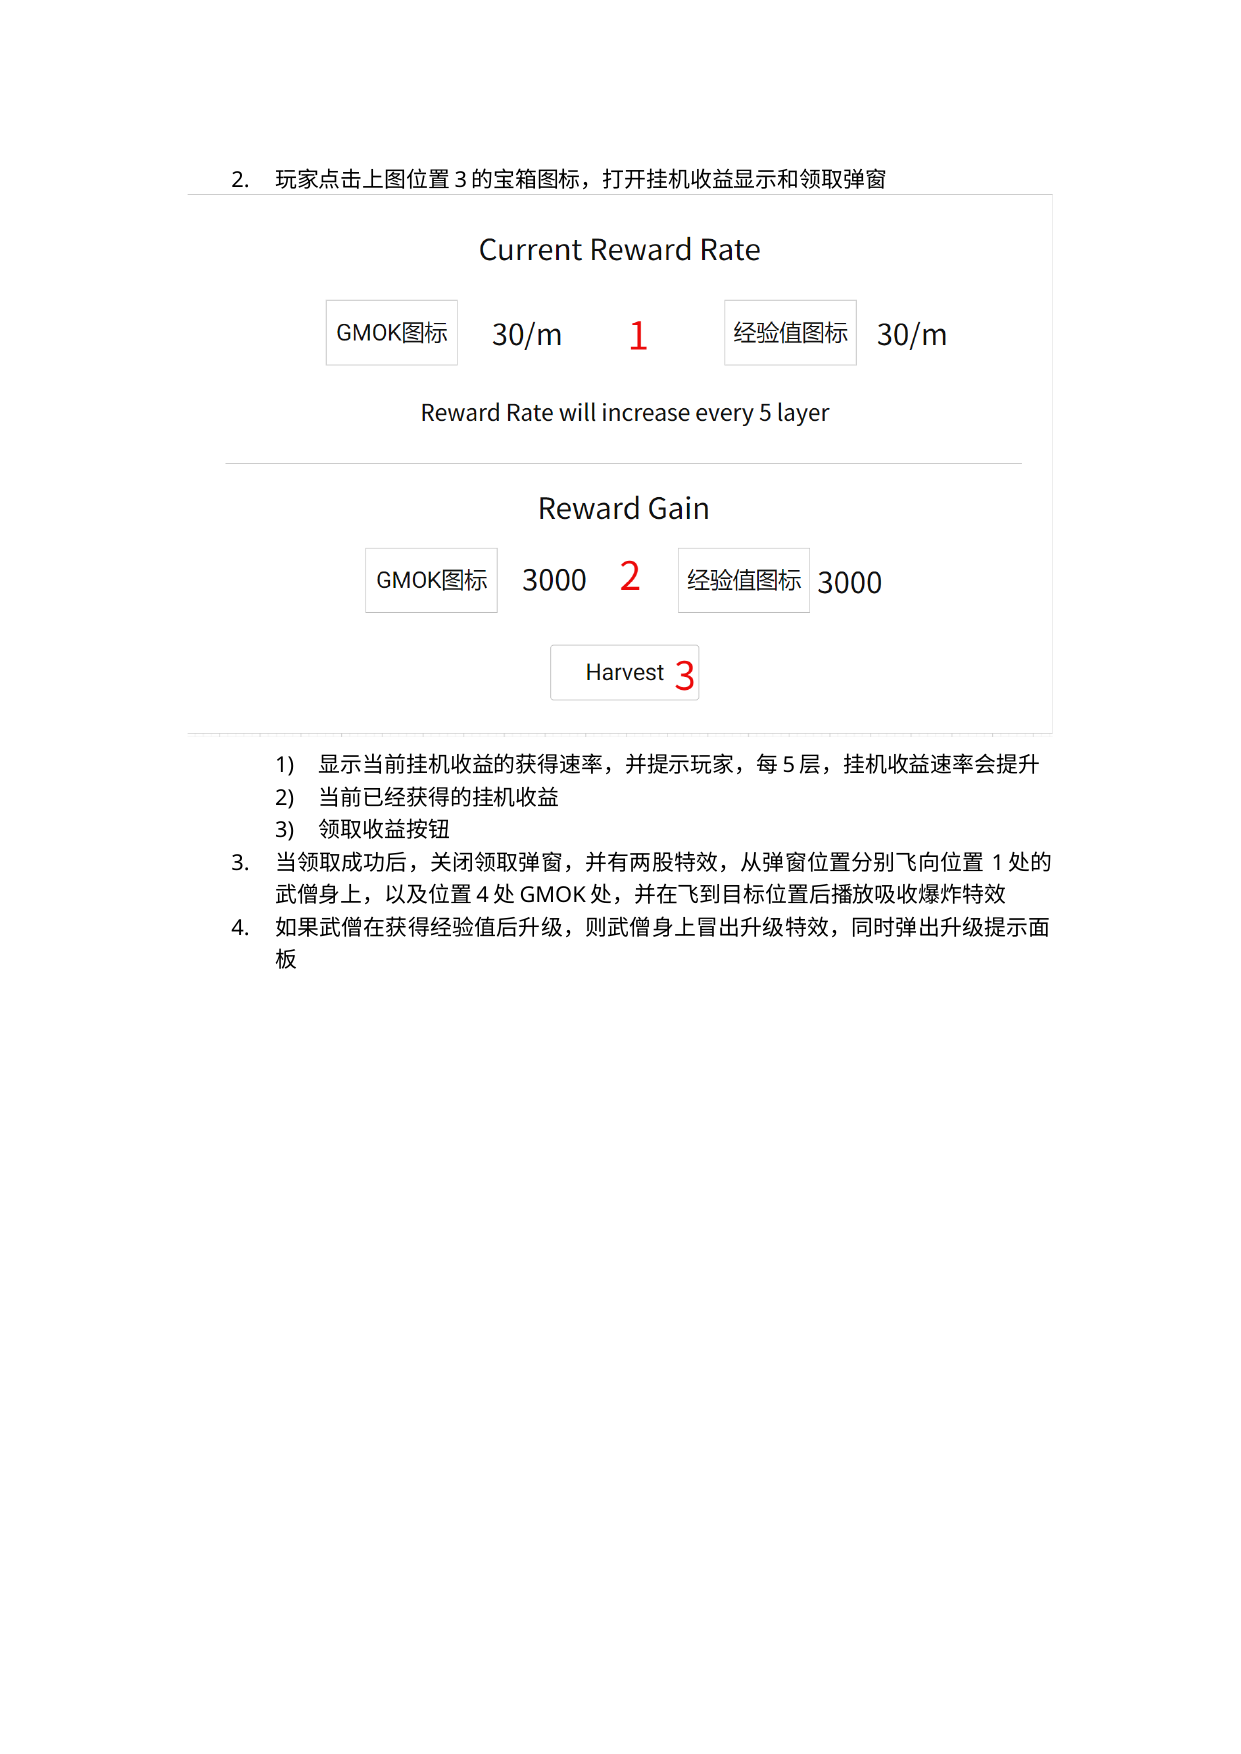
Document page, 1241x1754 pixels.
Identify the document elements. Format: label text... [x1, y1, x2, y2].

list 当前已经获得的挂机收益 [275, 779, 1053, 812]
list 显示当前挂机收益的获得速率，并提示玩家，每5层，挂机收益速率会提升 [275, 747, 1053, 779]
picture [187, 194, 1053, 737]
list 玩家点击上图位置3的宝箱图标，打开挂机收益显示和领取弹窗 [231, 162, 1053, 194]
list 当领取成功后，关闭领取弹窗，并有两股特效，从弹窗位置分别飞向位置1处的武僧身上，以及位置4处GMOK处，并在飞到目标位置后播放吸收爆炸特效 [231, 844, 1053, 909]
list 领取收益按钮 [275, 812, 1053, 844]
list 如果武僧在获得经验值后升级，则武僧身上冒出升级特效，同时弹出升级提示面板 [231, 909, 1053, 974]
